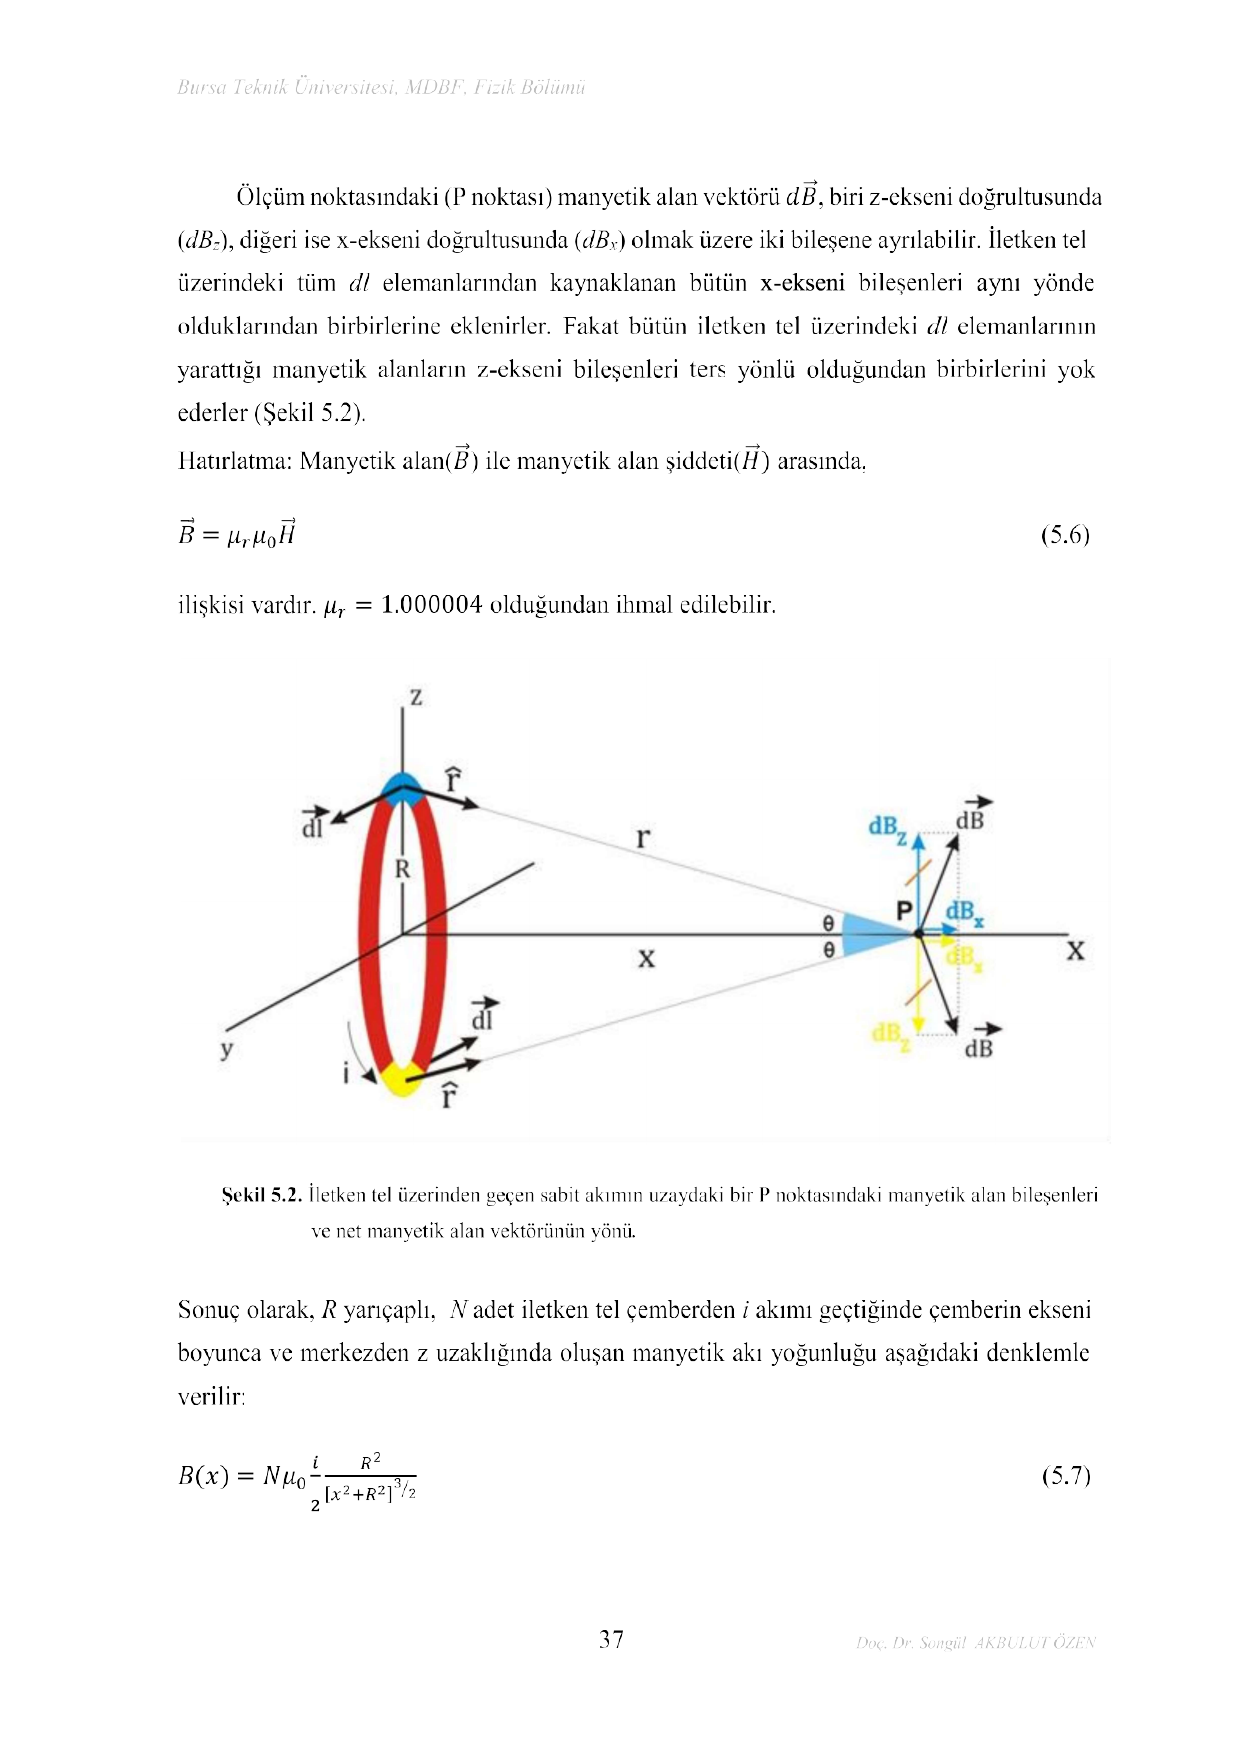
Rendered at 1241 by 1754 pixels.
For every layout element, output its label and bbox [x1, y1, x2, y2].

picture [958, 316, 1096, 334]
picture [1042, 524, 1061, 548]
picture [178, 443, 865, 474]
picture [600, 1630, 623, 1648]
picture [178, 517, 195, 543]
picture [178, 402, 365, 426]
picture [689, 361, 725, 377]
picture [1043, 1465, 1062, 1489]
picture [449, 1300, 1091, 1323]
picture [858, 273, 962, 295]
picture [855, 1633, 1097, 1652]
picture [977, 278, 1020, 296]
picture [573, 359, 678, 382]
picture [451, 316, 550, 334]
picture [178, 226, 1086, 253]
picture [563, 316, 619, 334]
picture [326, 1478, 415, 1503]
picture [222, 1183, 1098, 1206]
picture [360, 1452, 380, 1469]
picture [177, 1386, 244, 1405]
picture [807, 359, 926, 383]
picture [811, 316, 917, 334]
picture [177, 1342, 1089, 1366]
picture [1065, 1465, 1090, 1489]
picture [272, 359, 367, 383]
picture [178, 595, 346, 618]
picture [1057, 359, 1095, 383]
picture [689, 273, 747, 291]
picture [180, 658, 1112, 1145]
picture [775, 316, 800, 334]
picture [177, 75, 585, 96]
picture [350, 273, 370, 291]
picture [327, 316, 440, 334]
picture [927, 316, 948, 334]
picture [382, 595, 775, 618]
picture [697, 316, 765, 334]
picture [177, 360, 261, 383]
picture [628, 316, 687, 334]
picture [178, 1466, 193, 1484]
picture [237, 179, 1102, 210]
picture [1064, 524, 1089, 548]
picture [1033, 273, 1094, 296]
picture [550, 273, 676, 296]
picture [383, 273, 537, 291]
picture [477, 359, 562, 377]
picture [227, 517, 296, 548]
picture [179, 1300, 435, 1323]
picture [177, 273, 283, 291]
picture [297, 274, 336, 291]
picture [178, 316, 318, 334]
picture [378, 359, 466, 377]
picture [936, 359, 1046, 377]
picture [263, 1466, 305, 1489]
picture [196, 1465, 228, 1489]
picture [311, 1222, 632, 1242]
picture [737, 359, 795, 383]
